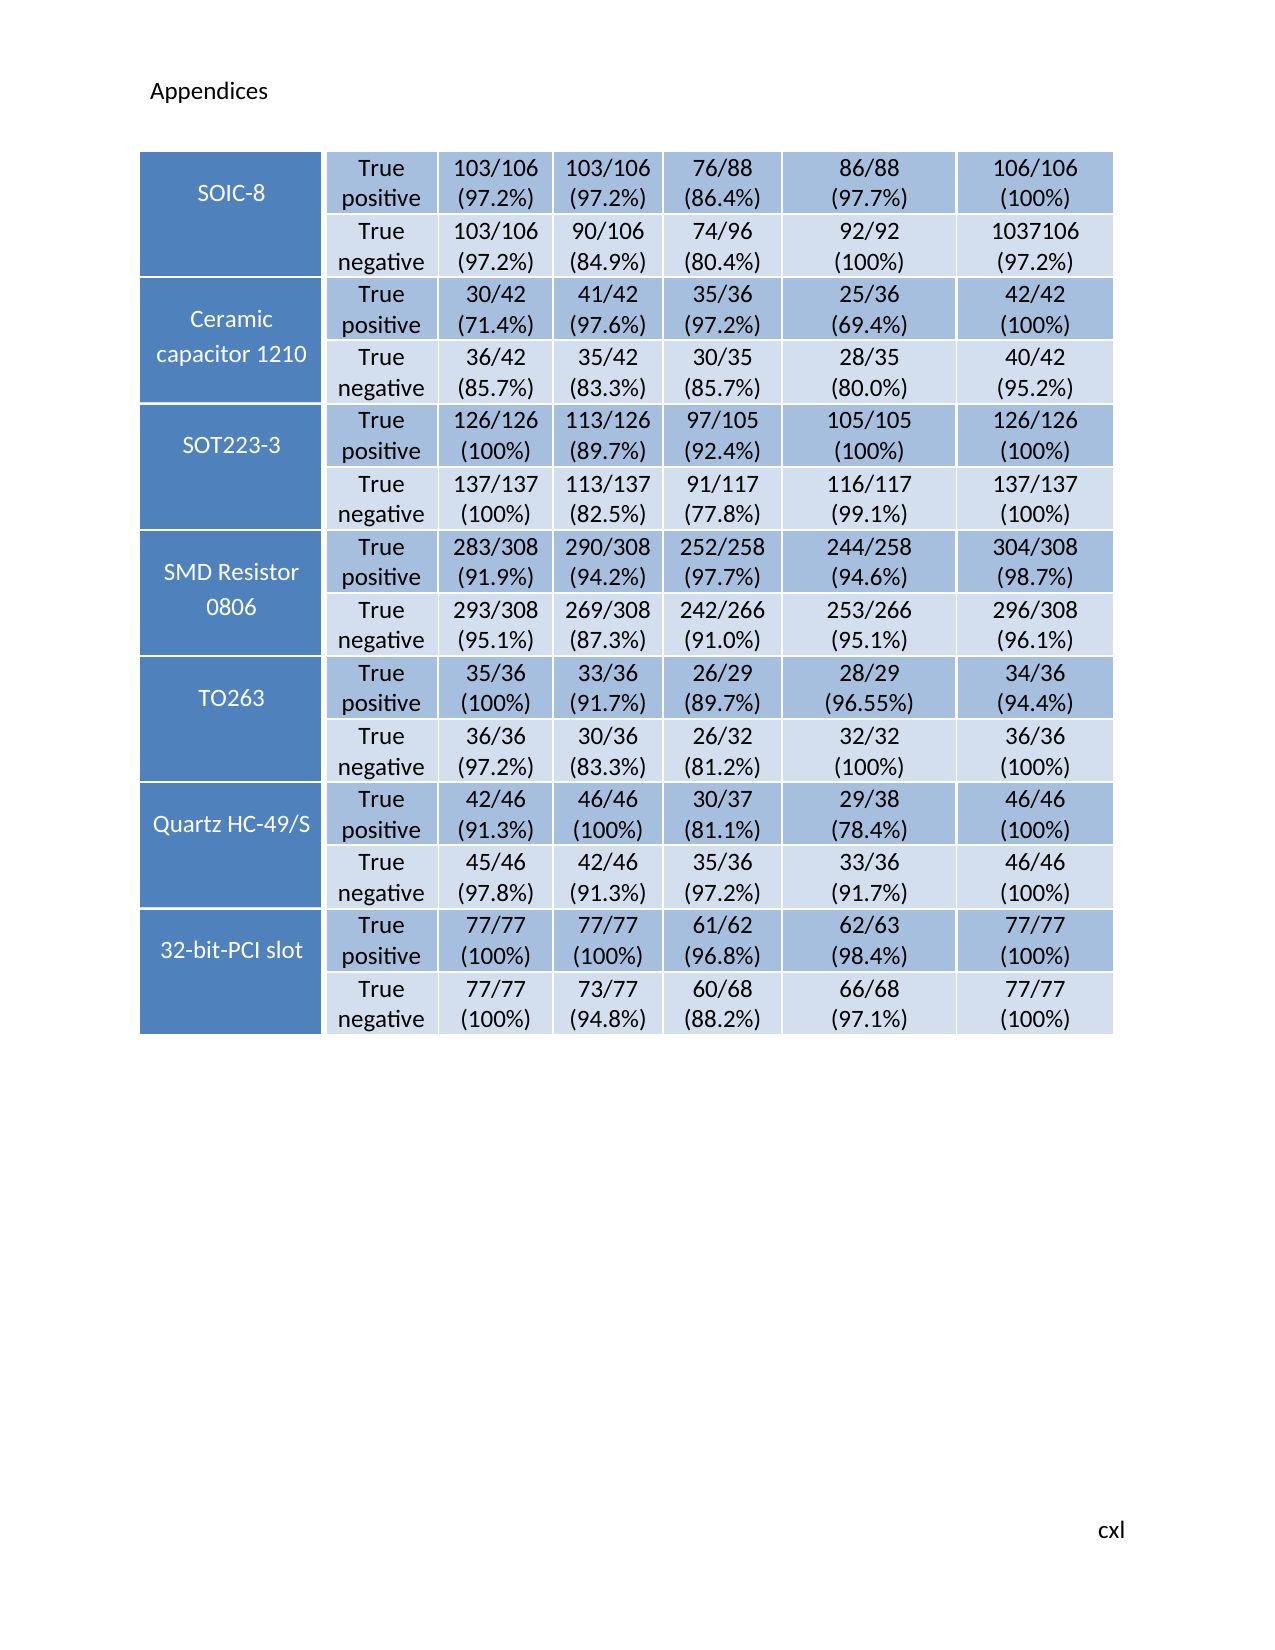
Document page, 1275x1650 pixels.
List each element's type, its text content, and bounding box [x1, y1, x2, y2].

table_cell True negative [327, 973, 438, 1034]
table_cell 28/35 (80.0%) [783, 341, 956, 402]
table_cell True negative [327, 846, 438, 907]
table_cell 32/32 (100%) [783, 720, 956, 781]
table_cell 35/36 (97.2%) [664, 278, 781, 339]
table_cell TO263 [140, 657, 321, 781]
table_cell True positive [327, 152, 437, 213]
table_cell 30/37 (81.1%) [664, 783, 781, 844]
table_cell 126/126 (100%) [439, 405, 552, 466]
table_cell 26/32 (81.2%) [664, 720, 781, 781]
table_cell 35/42 (83.3%) [554, 341, 662, 402]
table_cell 269/308 (87.3%) [554, 594, 662, 655]
table_cell 36/36 (100%) [957, 720, 1113, 781]
table_cell 30/36 (83.3%) [554, 720, 662, 781]
table_cell True positive [327, 657, 437, 718]
table_cell 26/29 (89.7%) [664, 657, 781, 718]
table_cell 290/308 (94.2%) [554, 531, 662, 592]
table_cell True negative [327, 594, 438, 655]
table_cell True negative [327, 341, 438, 402]
table_cell 283/308 (91.9%) [439, 531, 552, 592]
table_cell 42/46 (91.3%) [554, 846, 662, 907]
table_cell 46/46 (100%) [957, 846, 1113, 907]
table_cell 33/36 (91.7%) [783, 846, 956, 907]
table_cell 35/36 (100%) [439, 657, 552, 718]
table_cell 90/106 (84.9%) [554, 215, 662, 276]
table_cell 242/266 (91.0%) [664, 594, 781, 655]
table_cell 105/105 (100%) [783, 405, 955, 466]
table_cell True negative [327, 215, 438, 276]
table_cell True negative [327, 468, 438, 529]
table_cell 77/77 (100%) [958, 910, 1113, 971]
table_cell 25/36 (69.4%) [783, 278, 955, 339]
table_cell SMD Resistor 0806 [140, 531, 321, 655]
table_cell 244/258 (94.6%) [783, 531, 955, 592]
table_cell 46/46 (100%) [554, 783, 662, 844]
table_cell 296/308 (96.1%) [957, 594, 1113, 655]
table_cell 77/77 (100%) [439, 910, 552, 971]
table_cell 29/38 (78.4%) [783, 783, 955, 844]
table_cell 137/137 (100%) [439, 468, 552, 529]
table_cell 253/266 (95.1%) [783, 594, 956, 655]
table_cell 62/63 (98.4%) [783, 910, 955, 971]
table_cell 30/42 (71.4%) [439, 278, 552, 339]
table_cell 77/77 (100%) [554, 910, 662, 971]
table_cell True positive [327, 531, 437, 592]
table_cell 40/42 (95.2%) [957, 341, 1113, 402]
table_cell True positive [327, 278, 437, 339]
table_cell 91/117 (77.8%) [664, 468, 781, 529]
table_cell 116/117 (99.1%) [783, 468, 956, 529]
table_cell 113/137 (82.5%) [554, 468, 662, 529]
table_cell 36/36 (97.2%) [439, 720, 552, 781]
table_cell True positive [327, 405, 437, 466]
table_cell Ceramic capacitor 1210 [140, 278, 321, 402]
table_cell 60/68 (88.2%) [664, 973, 781, 1034]
table_cell 103/106 (97.2%) [439, 215, 552, 276]
table_cell SOIC-8 [140, 152, 321, 276]
table_cell 28/29 (96.55%) [783, 657, 955, 718]
table_cell 41/42 (97.6%) [554, 278, 662, 339]
table_cell 74/96 (80.4%) [664, 215, 781, 276]
table_cell 30/35 (85.7%) [664, 341, 781, 402]
table_cell 46/46 (100%) [958, 783, 1113, 844]
table_cell 103/106 (97.2%) [439, 152, 552, 213]
table_cell 97/105 (92.4%) [664, 405, 781, 466]
table_cell 252/258 (97.7%) [664, 531, 781, 592]
table_cell 113/126 (89.7%) [554, 405, 662, 466]
table_cell 35/36 (97.2%) [664, 846, 781, 907]
table_cell True negative [327, 720, 438, 781]
table_cell 126/126 (100%) [958, 405, 1113, 466]
table_cell 86/88 (97.7%) [783, 152, 955, 213]
table_cell 73/77 (94.8%) [554, 973, 662, 1034]
table_cell Quartz HC-49/S [140, 783, 321, 907]
table_cell 34/36 (94.4%) [958, 657, 1113, 718]
table_cell 61/62 (96.8%) [664, 910, 781, 971]
table_cell 42/42 (100%) [958, 278, 1113, 339]
table_cell True positive [327, 783, 437, 844]
table_cell 45/46 (97.8%) [439, 846, 552, 907]
table_cell 106/106 (100%) [958, 152, 1113, 213]
table_cell 103/106 (97.2%) [554, 152, 662, 213]
table_cell 304/308 (98.7%) [958, 531, 1113, 592]
table_cell 33/36 (91.7%) [554, 657, 662, 718]
table_cell 92/92 (100%) [783, 215, 956, 276]
table_cell 66/68 (97.1%) [783, 973, 956, 1034]
table_cell True positive [327, 910, 437, 971]
table_cell 77/77 (100%) [439, 973, 552, 1034]
table_cell 32-bit-PCI slot [140, 910, 321, 1034]
table_cell 137/137 (100%) [957, 468, 1113, 529]
table_cell 1037106 (97.2%) [957, 215, 1113, 276]
table_cell 42/46 (91.3%) [439, 783, 552, 844]
table_cell SOT223-3 [140, 405, 321, 529]
table_cell 36/42 (85.7%) [439, 341, 552, 402]
table_cell 293/308 (95.1%) [439, 594, 552, 655]
table_cell 76/88 (86.4%) [664, 152, 781, 213]
table_cell 77/77 (100%) [957, 973, 1113, 1034]
